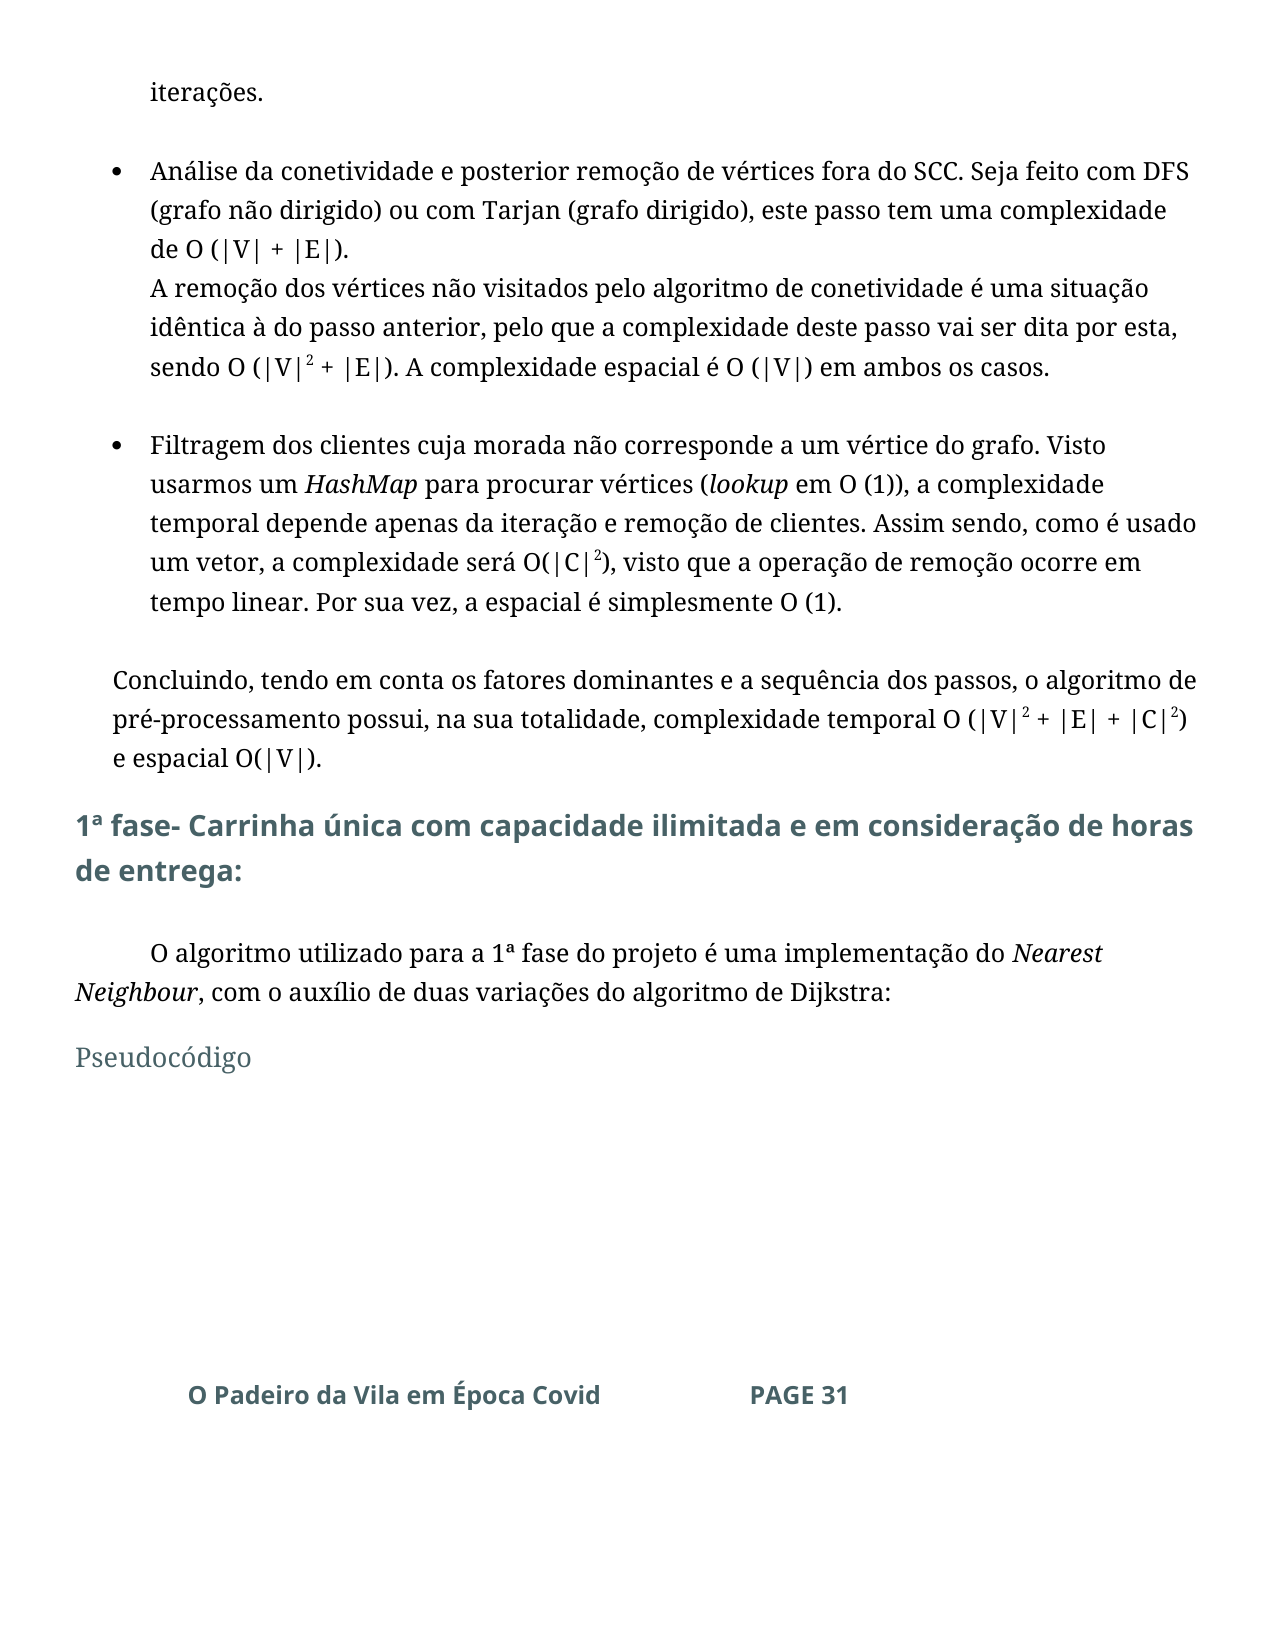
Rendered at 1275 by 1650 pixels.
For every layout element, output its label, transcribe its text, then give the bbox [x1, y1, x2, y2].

subtitle Pseudocódigo [75, 1039, 1200, 1076]
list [112, 75, 1200, 148]
text Concluindo, tendo em conta os fatores dominantes e a sequência dos passos, o algoritmo de pré-processamento possui, na sua totalidade, complexidade temporal O (|V|2 + |E| + |C|2) e espacial O(|V|). [112, 662, 1200, 775]
text O algoritmo utilizado para a 1ª fase do projeto é uma implementação do Nearest Neighbour, com o auxílio de duas variações do algoritmo de Dijkstra: [75, 935, 1200, 1009]
list Filtragem dos clientes cuja morada não corresponde a um vértice do grafo. Visto usarmos um HashMap para procurar vértices (lookup em O (1)), a complexidade temporal depende apenas da iteração e remoção de clientes. Assim sendo, como é usado um vetor, a complexidade será O(|C|2), visto que a operação de remoção ocorre em tempo linear. Por sua vez, a espacial é simplesmente O (1). [112, 427, 1200, 618]
list Análise da conetividade e posterior remoção de vértices fora do SCC. Seja feito com DFS (grafo não dirigido) ou com Tarjan (grafo dirigido), este passo tem uma complexidade de O (|V| + |E|). A remoção dos vértices não visitados pelo algoritmo de conetividade é uma situação idêntica à do passo anterior, pelo que a complexidade deste passo vai ser dita por esta, sendo O (|V|2 + |E|). A complexidade espacial é O (|V|) em ambos os casos. [112, 153, 1200, 422]
subtitle 1ª fase- Carrinha única com capacidade ilimitada e em consideração de horas de entrega: [75, 805, 1200, 890]
